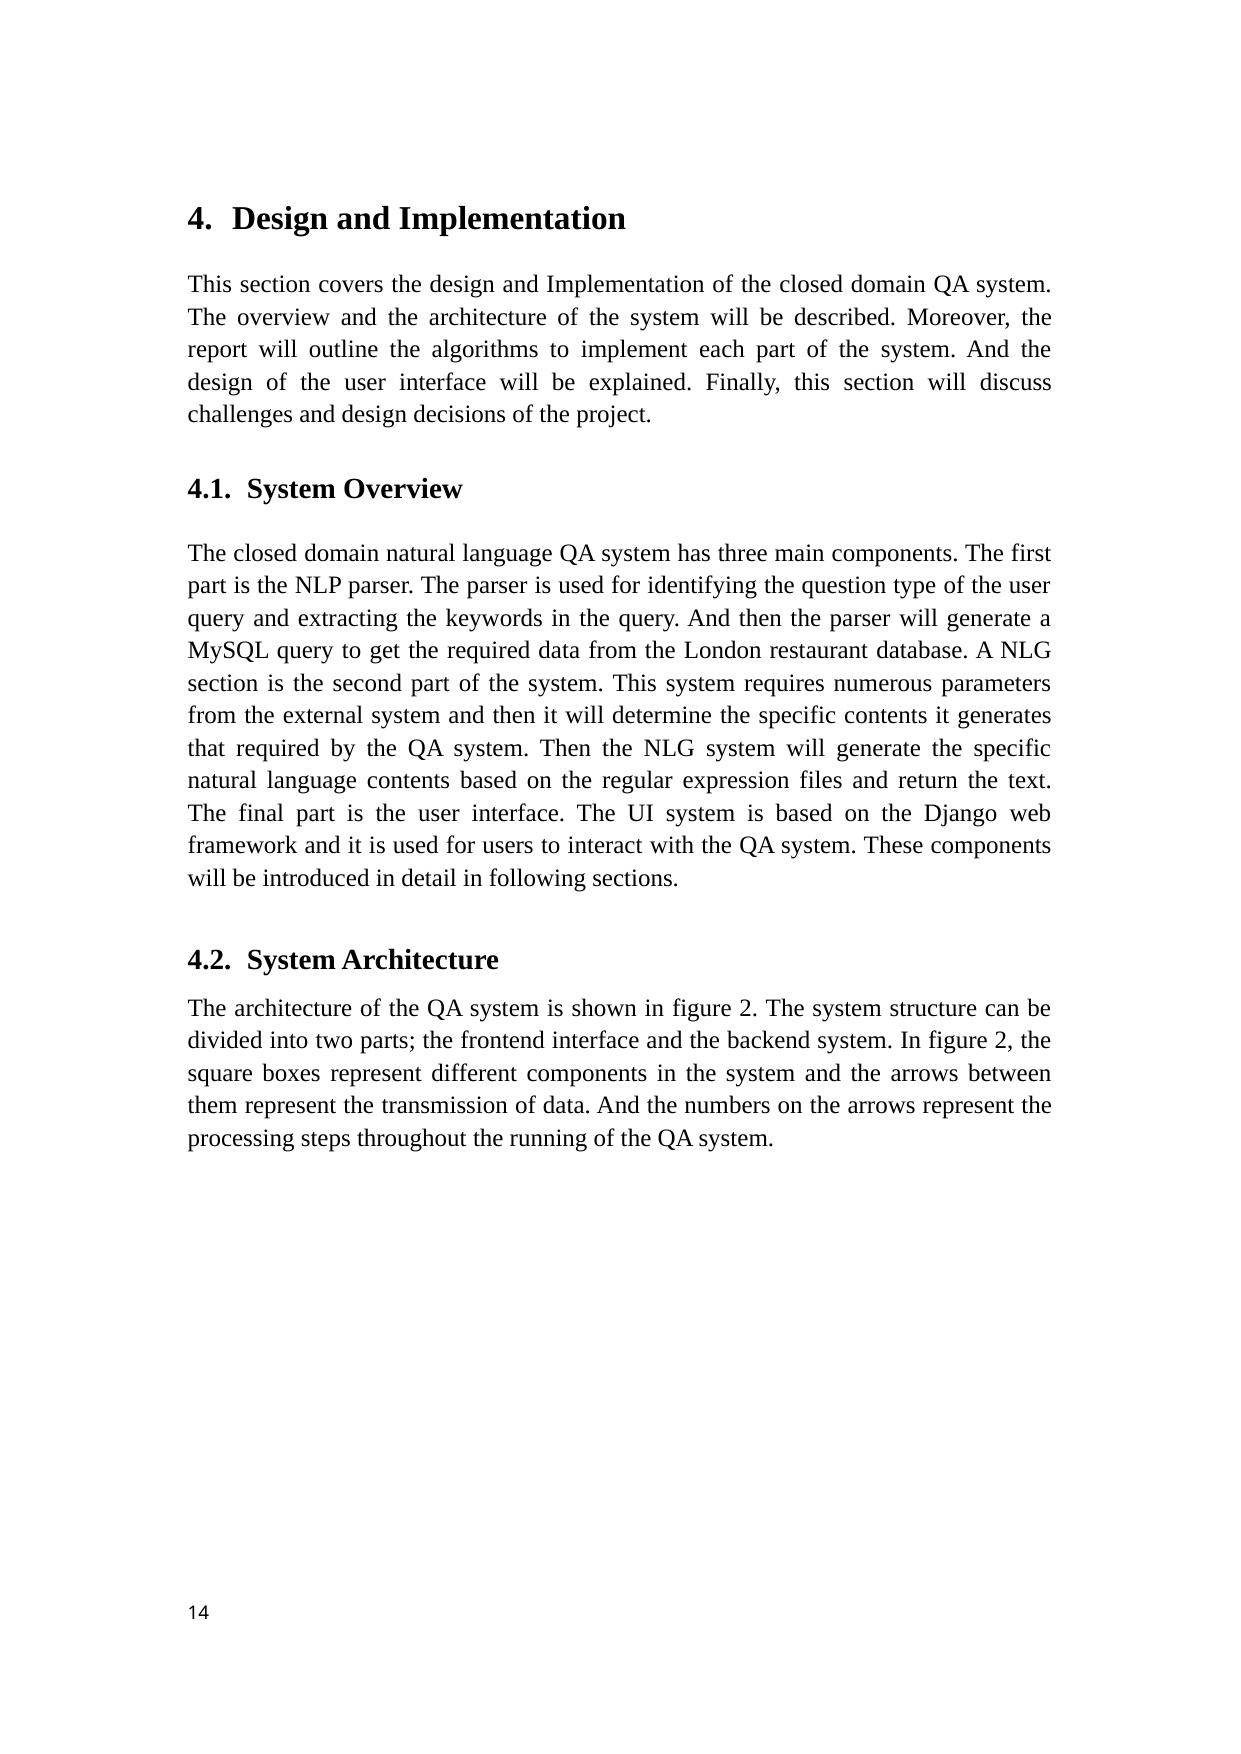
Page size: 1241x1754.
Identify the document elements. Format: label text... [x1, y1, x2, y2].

subtitle Design and Implementation [187, 185, 1053, 250]
list System Architecture [187, 926, 1053, 991]
text This section covers the design and Implementation of the closed domain QA system. The overview and the architecture of the system will be described. Moreover, the report will outline the algorithms to implement each part of the system. And the design of the user interface will be explained. Finally, this section will discuss challenges and design decisions of the project. [187, 267, 1053, 430]
subtitle System Overview [187, 455, 1053, 520]
text The architecture of the QA system is shown in figure 2. The system structure can be divided into two parts; the frontend interface and the backend system. In figure 2, the square boxes represent different components in the system and the arrows between them represent the transmission of data. And the numbers on the arrows represent the processing steps throughout the running of the QA system. [187, 991, 1053, 1154]
text The closed domain natural language QA system has three main components. The first part is the NLP parser. The parser is used for identifying the question type of the user query and extracting the keywords in the query. And then the parser will generate a MySQL query to get the required data from the London restaurant database. A NLG section is the second part of the system. This system requires numerous parameters from the external system and then it will determine the specific contents it generates that required by the QA system. Then the NLG system will generate the specific natural language contents based on the regular expression files and return the text. The final part is the user interface. The UI system is based on the Django web framework and it is used for users to interact with the QA system. These components will be introduced in detail in following sections. [187, 536, 1053, 894]
